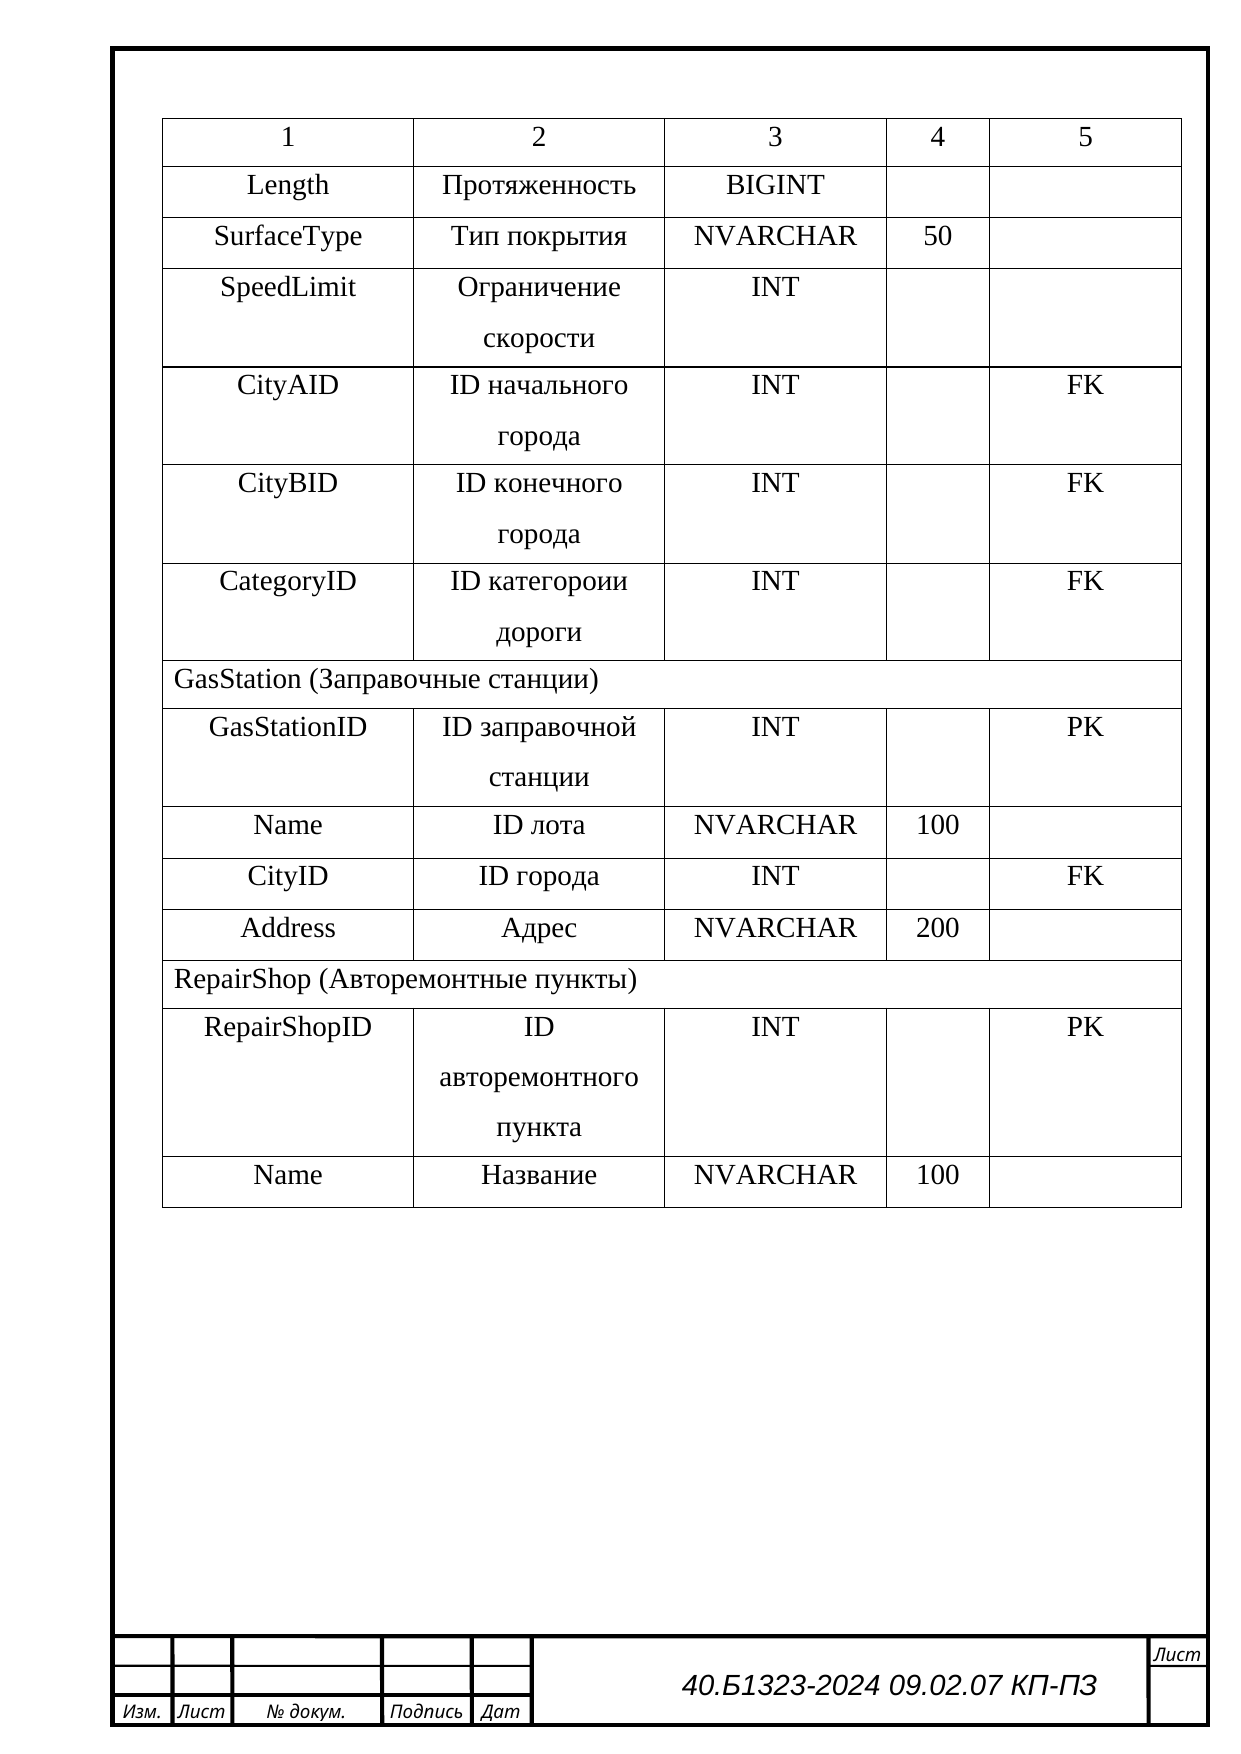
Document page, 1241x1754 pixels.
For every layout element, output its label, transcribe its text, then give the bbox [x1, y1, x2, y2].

table_cell Address [163, 910, 413, 960]
table_cell Name [163, 807, 413, 857]
table_cell SpeedLimit [163, 269, 413, 366]
table_cell [887, 465, 989, 562]
table_cell [887, 368, 989, 464]
table_cell NVARCHAR [665, 910, 886, 960]
table_cell [990, 807, 1181, 857]
table_cell [887, 709, 989, 806]
table_cell FK [990, 465, 1181, 562]
table_cell INT [665, 368, 886, 464]
table_cell INT [665, 859, 886, 909]
table_cell PK [990, 709, 1181, 806]
table_cell [887, 564, 989, 660]
table_cell INT [665, 564, 886, 660]
table_header 4 [887, 119, 989, 166]
table_cell FK [990, 564, 1181, 660]
table_header 2 [414, 119, 664, 166]
table_cell [887, 859, 989, 909]
table_cell 50 [887, 218, 989, 268]
table_cell Тип покрытия [414, 218, 664, 268]
table_cell BIGINT [665, 167, 886, 217]
table_cell 100 [887, 807, 989, 857]
table_cell ID авторемонтного пункта [414, 1009, 664, 1156]
table_cell CategoryID [163, 564, 413, 660]
table_cell NVARCHAR [665, 1157, 886, 1207]
table_cell ID начального города [414, 368, 664, 464]
table_cell [887, 269, 989, 366]
table_cell [990, 910, 1181, 960]
table_header 1 [163, 119, 413, 166]
table_cell RepairShopID [163, 1009, 413, 1156]
table_cell NVARCHAR [665, 218, 886, 268]
table_cell ID категороии дороги [414, 564, 664, 660]
table_cell NVARCHAR [665, 807, 886, 857]
table_cell Название [414, 1157, 664, 1207]
table_cell INT [665, 269, 886, 366]
table_cell RepairShop (Авторемонтные пункты) [163, 961, 1181, 1008]
table_cell SurfaceType [163, 218, 413, 268]
table_cell ID конечного города [414, 465, 664, 562]
table_cell FK [990, 368, 1181, 464]
table_cell INT [665, 1009, 886, 1156]
table_cell CityID [163, 859, 413, 909]
table_cell FK [990, 859, 1181, 909]
table_cell INT [665, 709, 886, 806]
table_header 5 [990, 119, 1181, 166]
table_cell Length [163, 167, 413, 217]
table_cell [990, 167, 1181, 217]
table_cell ID города [414, 859, 664, 909]
table_cell [990, 218, 1181, 268]
table_cell CityBID [163, 465, 413, 562]
table_cell [990, 1157, 1181, 1207]
table_cell 200 [887, 910, 989, 960]
table_cell GasStation (Заправочные станции) [163, 661, 1181, 708]
table_cell ID заправочной станции [414, 709, 664, 806]
table_cell [887, 1009, 989, 1156]
table_cell 100 [887, 1157, 989, 1207]
table_cell ID лота [414, 807, 664, 857]
table_cell Протяженность [414, 167, 664, 217]
table_cell [887, 167, 989, 217]
table_cell Адрес [414, 910, 664, 960]
table_header 3 [665, 119, 886, 166]
table_cell INT [665, 465, 886, 562]
table_cell Ограничение скорости [414, 269, 664, 366]
table_cell Name [163, 1157, 413, 1207]
table_cell PK [990, 1009, 1181, 1156]
table_cell CityAID [163, 368, 413, 464]
table_cell [990, 269, 1181, 366]
table_cell GasStationID [163, 709, 413, 806]
